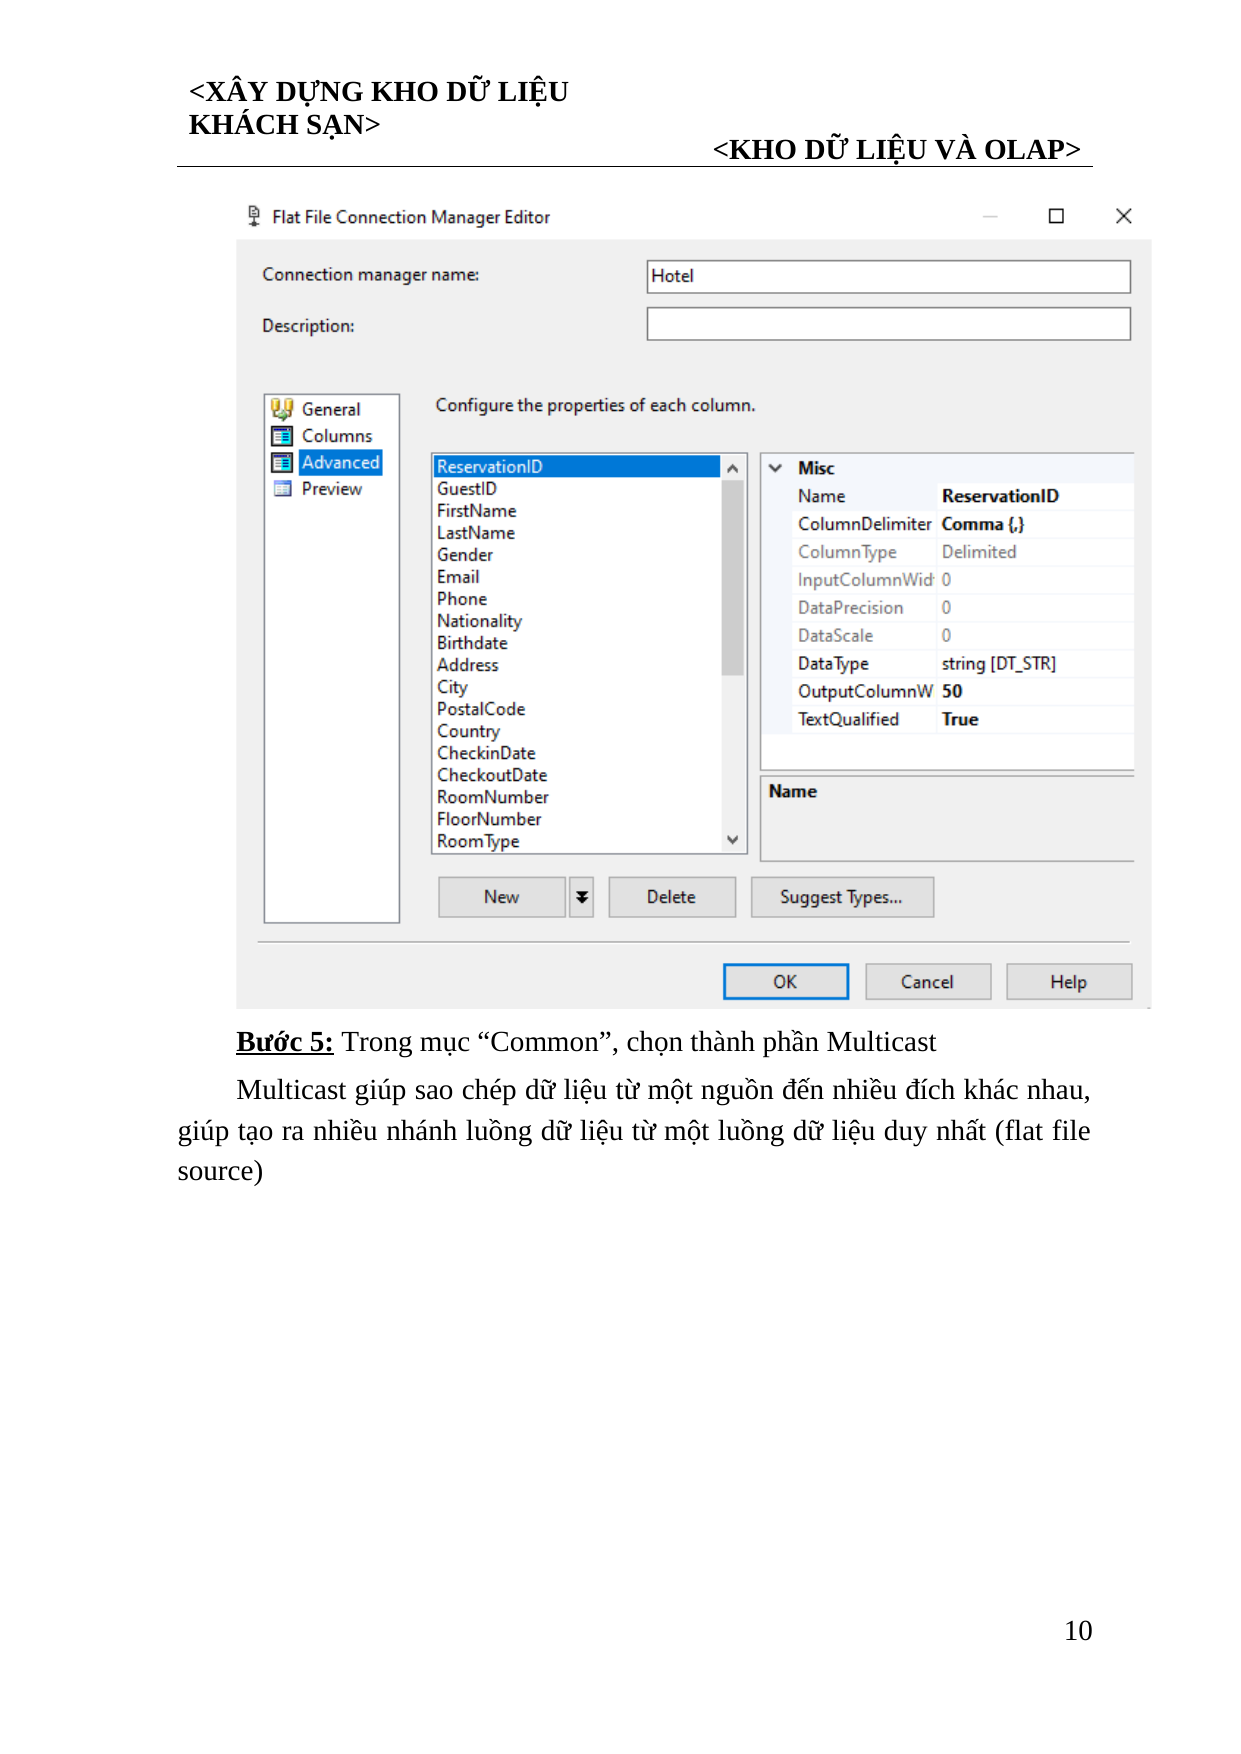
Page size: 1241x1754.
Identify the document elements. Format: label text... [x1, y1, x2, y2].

text Bước 5: Trong mục “Common”, chọn thành phần Multicast [177, 1024, 1092, 1057]
text Multicast giúp sao chép dữ liệu từ một nguồn đến nhiều đích khác nhau, giúp tạo ra nhiều nhánh luồng dữ liệu từ một luồng dữ liệu duy nhất (flat file source) [177, 1072, 1092, 1186]
picture [236, 200, 1152, 1009]
